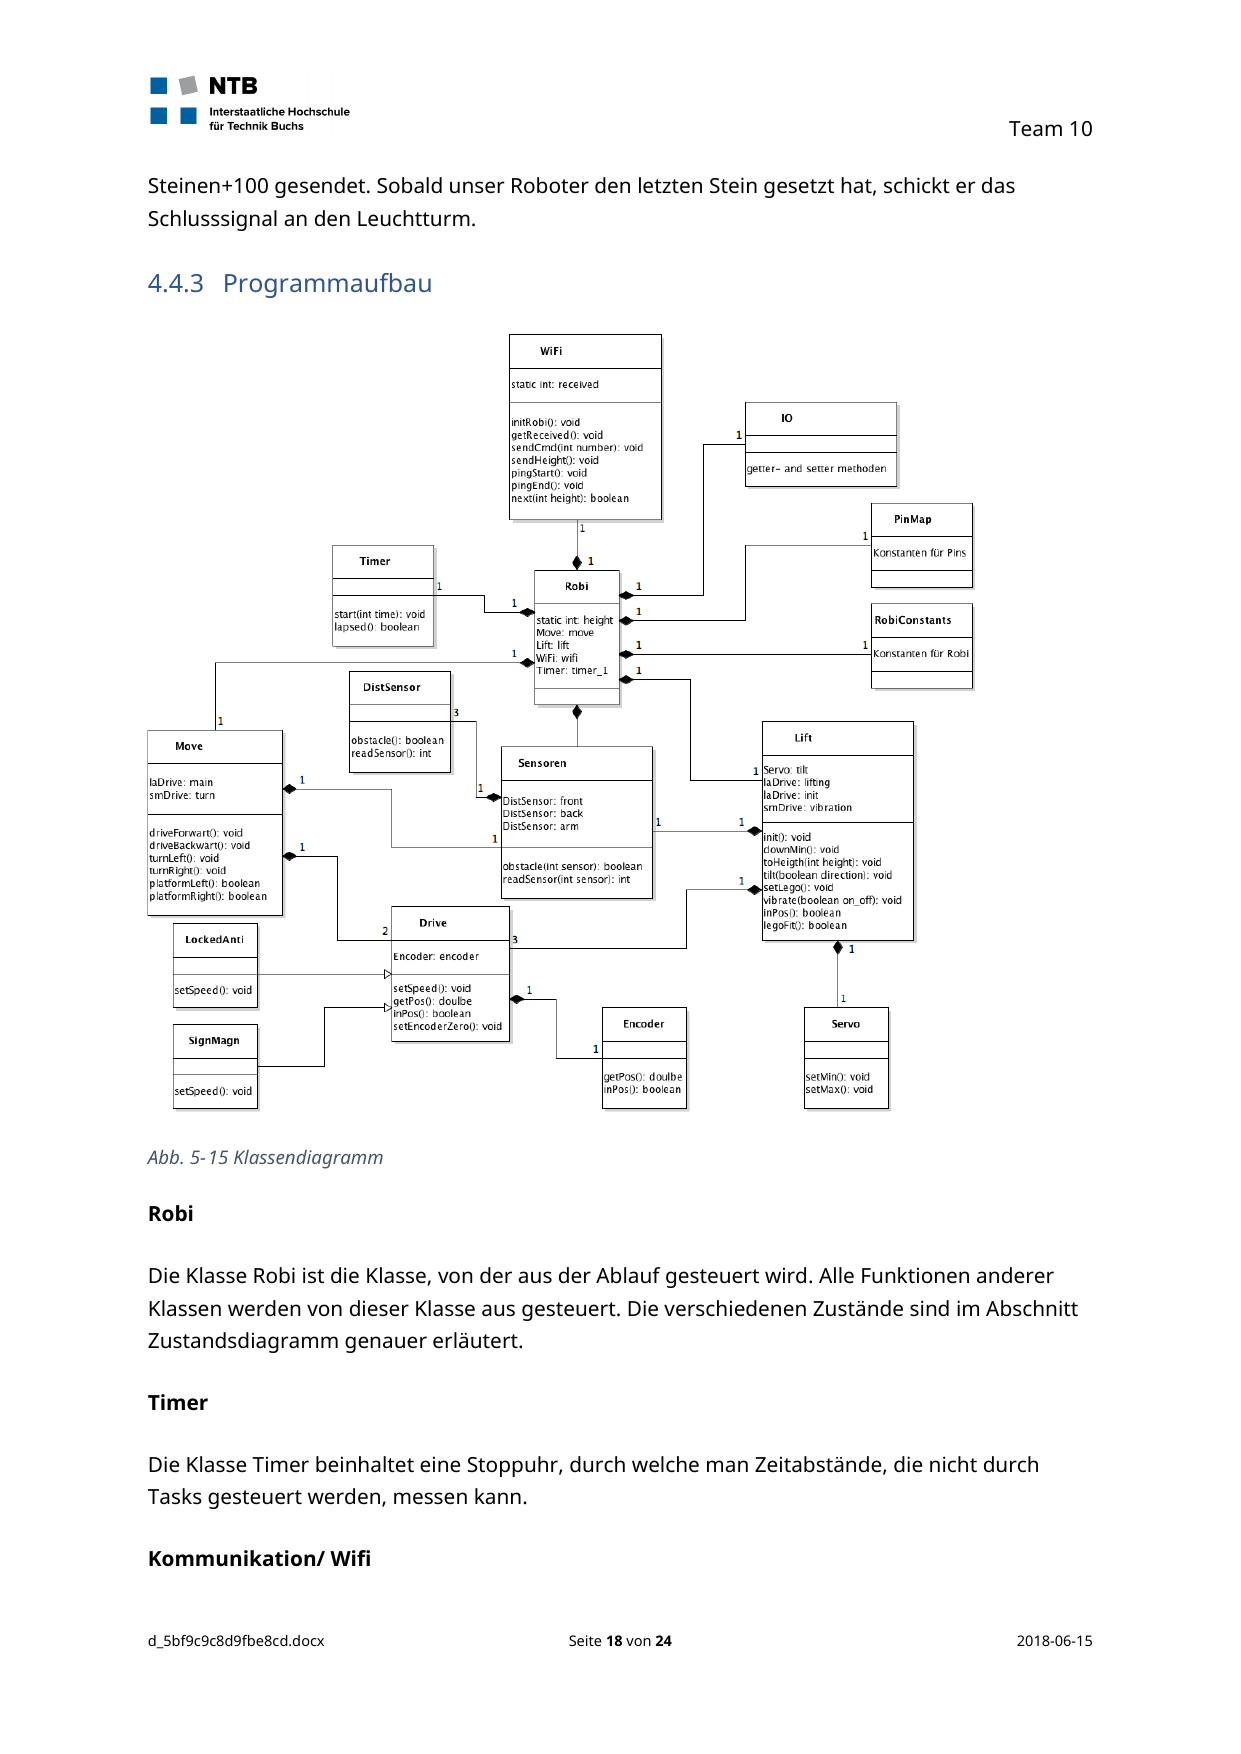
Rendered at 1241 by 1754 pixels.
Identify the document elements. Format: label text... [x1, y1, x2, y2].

text Die Klasse Robi ist die Klasse, von der aus der Ablauf gesteuert wird. Alle Funktionen anderer Klassen werden von dieser Klasse aus gesteuert. Die verschiedenen Zustände sind im Abschnitt Zustandsdiagramm genauer erläutert. [148, 1261, 1093, 1355]
text Timer [148, 1388, 1093, 1416]
picture [147, 73, 355, 137]
text Kommunikation/ Wifi [148, 1544, 1093, 1573]
subtitle Programmaufbau [148, 266, 1093, 300]
picture [147, 334, 976, 1112]
text Die Klasse Timer beinhaltet eine Stoppuhr, durch welche man Zeitabstände, die nicht durch Tasks gesteuert werden, messen kann. [148, 1450, 1093, 1511]
text Robi [148, 1199, 1093, 1228]
